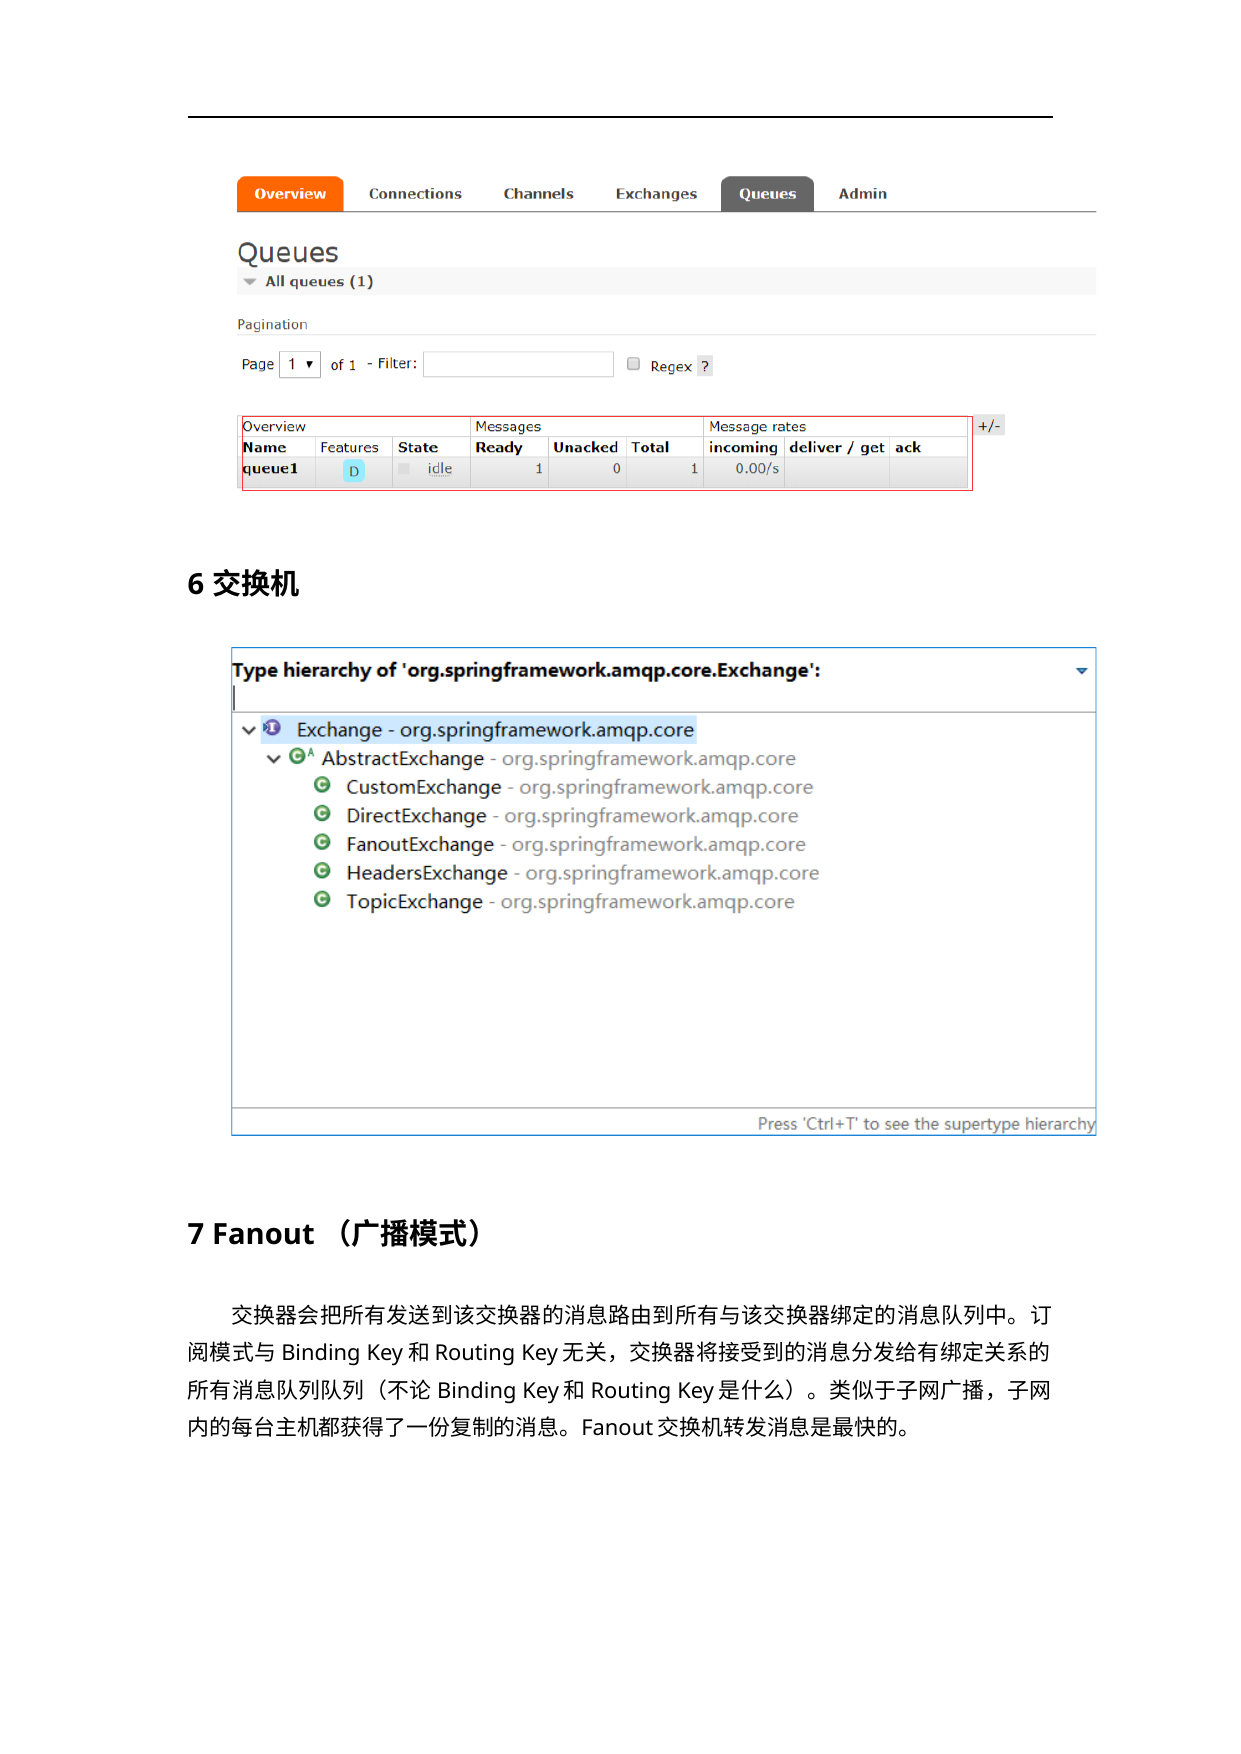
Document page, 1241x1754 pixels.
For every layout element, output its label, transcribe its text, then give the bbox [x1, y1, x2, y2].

subtitle Fanout （广播模式） [187, 1199, 1053, 1264]
picture [231, 160, 1097, 495]
picture [231, 647, 1097, 1136]
subtitle 交换机 [187, 549, 1053, 614]
text 交换器会把所有发送到该交换器的消息路由到所有与该交换器绑定的消息队列中。订阅模式与Binding Key和Routing Key无关，交换器将接受到的消息分发给有绑定关系的所有消息队列队列（不论Binding Key和Routing Key是什么）。类似于子网广播，子网内的每台主机都获得了一份复制的消息。Fanout交换机转发消息是最快的。 [187, 1298, 1053, 1442]
